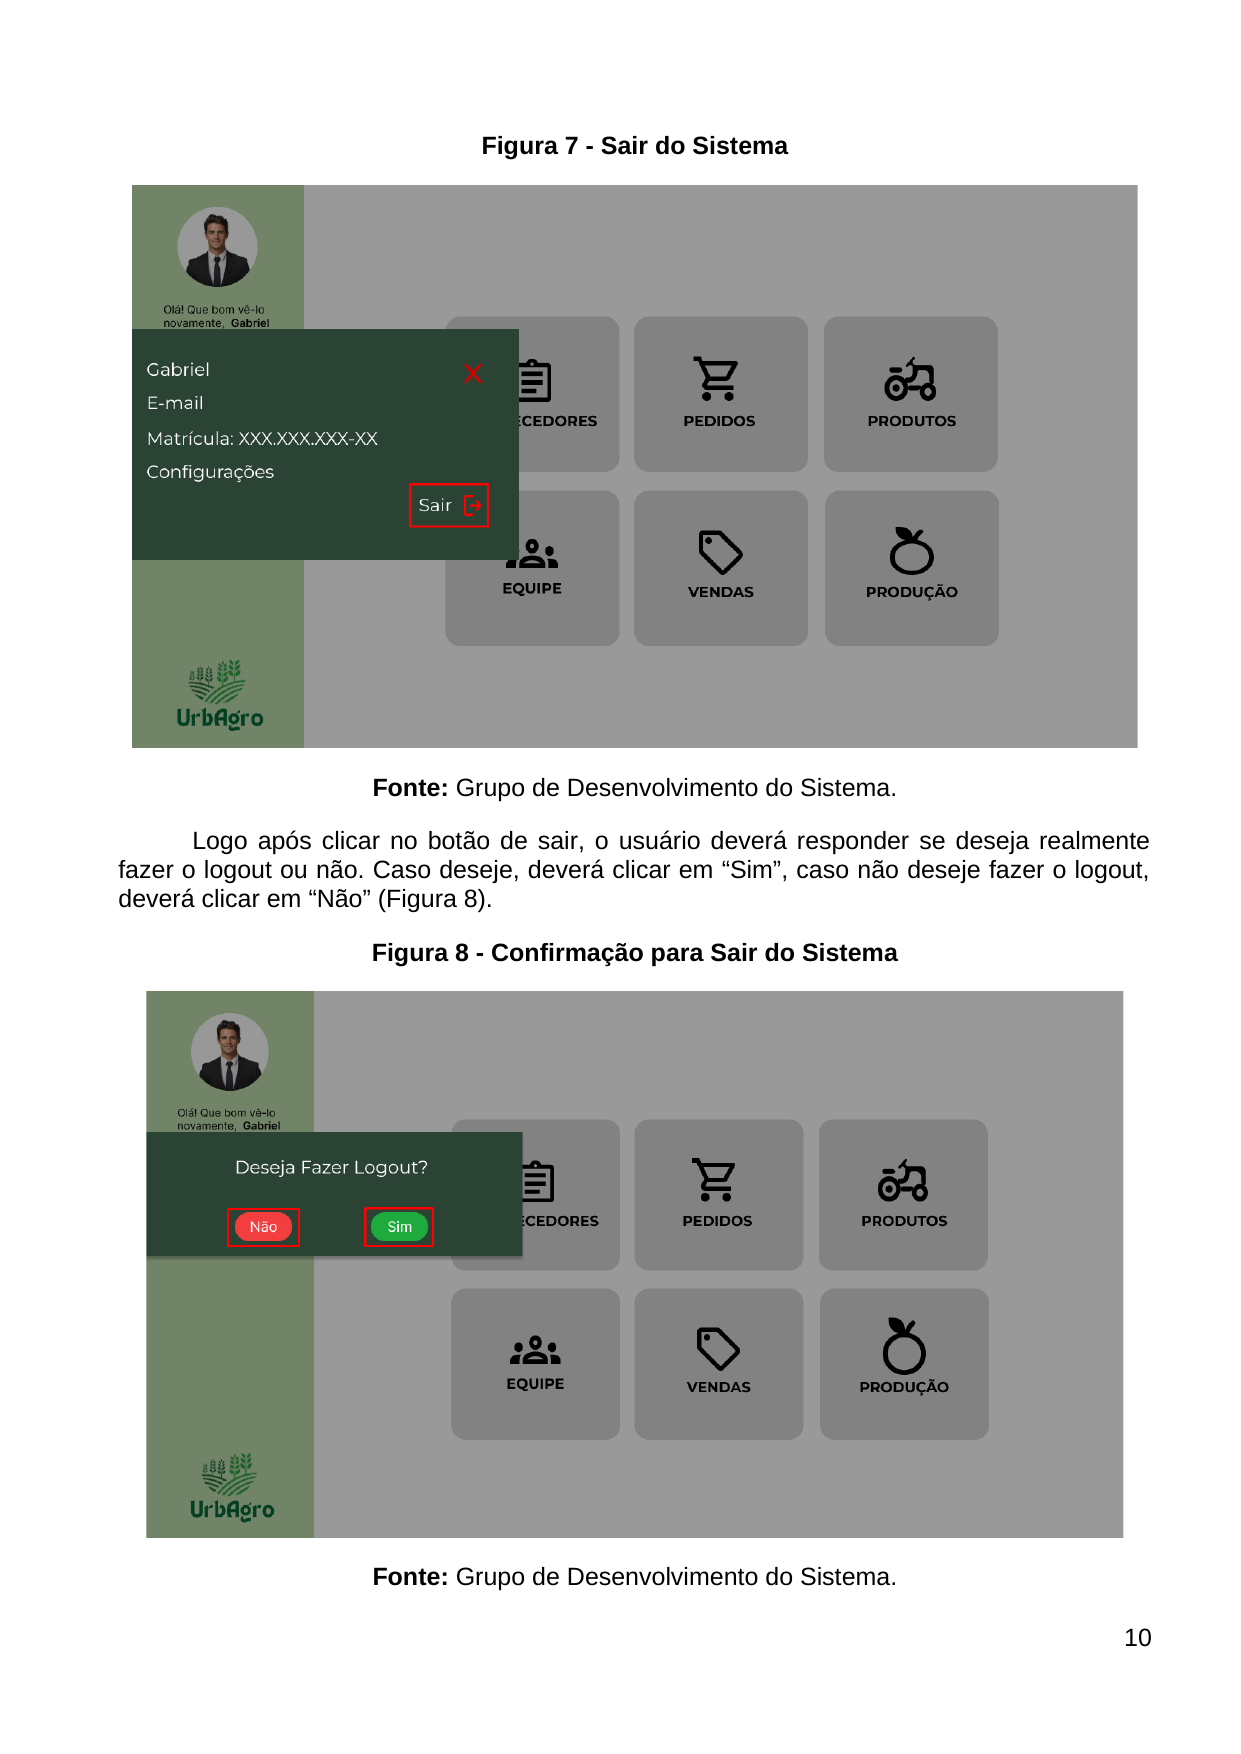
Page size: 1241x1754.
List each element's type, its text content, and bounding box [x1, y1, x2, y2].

picture [146, 991, 1124, 1538]
picture [132, 185, 1138, 748]
text Fonte: Grupo de Desenvolvimento do Sistema. [118, 772, 1152, 801]
text Fonte: Grupo de Desenvolvimento do Sistema. [118, 1562, 1152, 1591]
text Figura 7 - Sair do Sistema [118, 131, 1152, 160]
text Figura 8 - Confirmação para Sair do Sistema [118, 937, 1152, 966]
text Logo após clicar no botão de sair, o usuário deverá responder se deseja realmente fazer o logout ou não. Caso deseje, deverá clicar em “Sim”, caso não deseje fazer o logout, deverá clicar em “Não” (Figura 8). [118, 826, 1152, 912]
